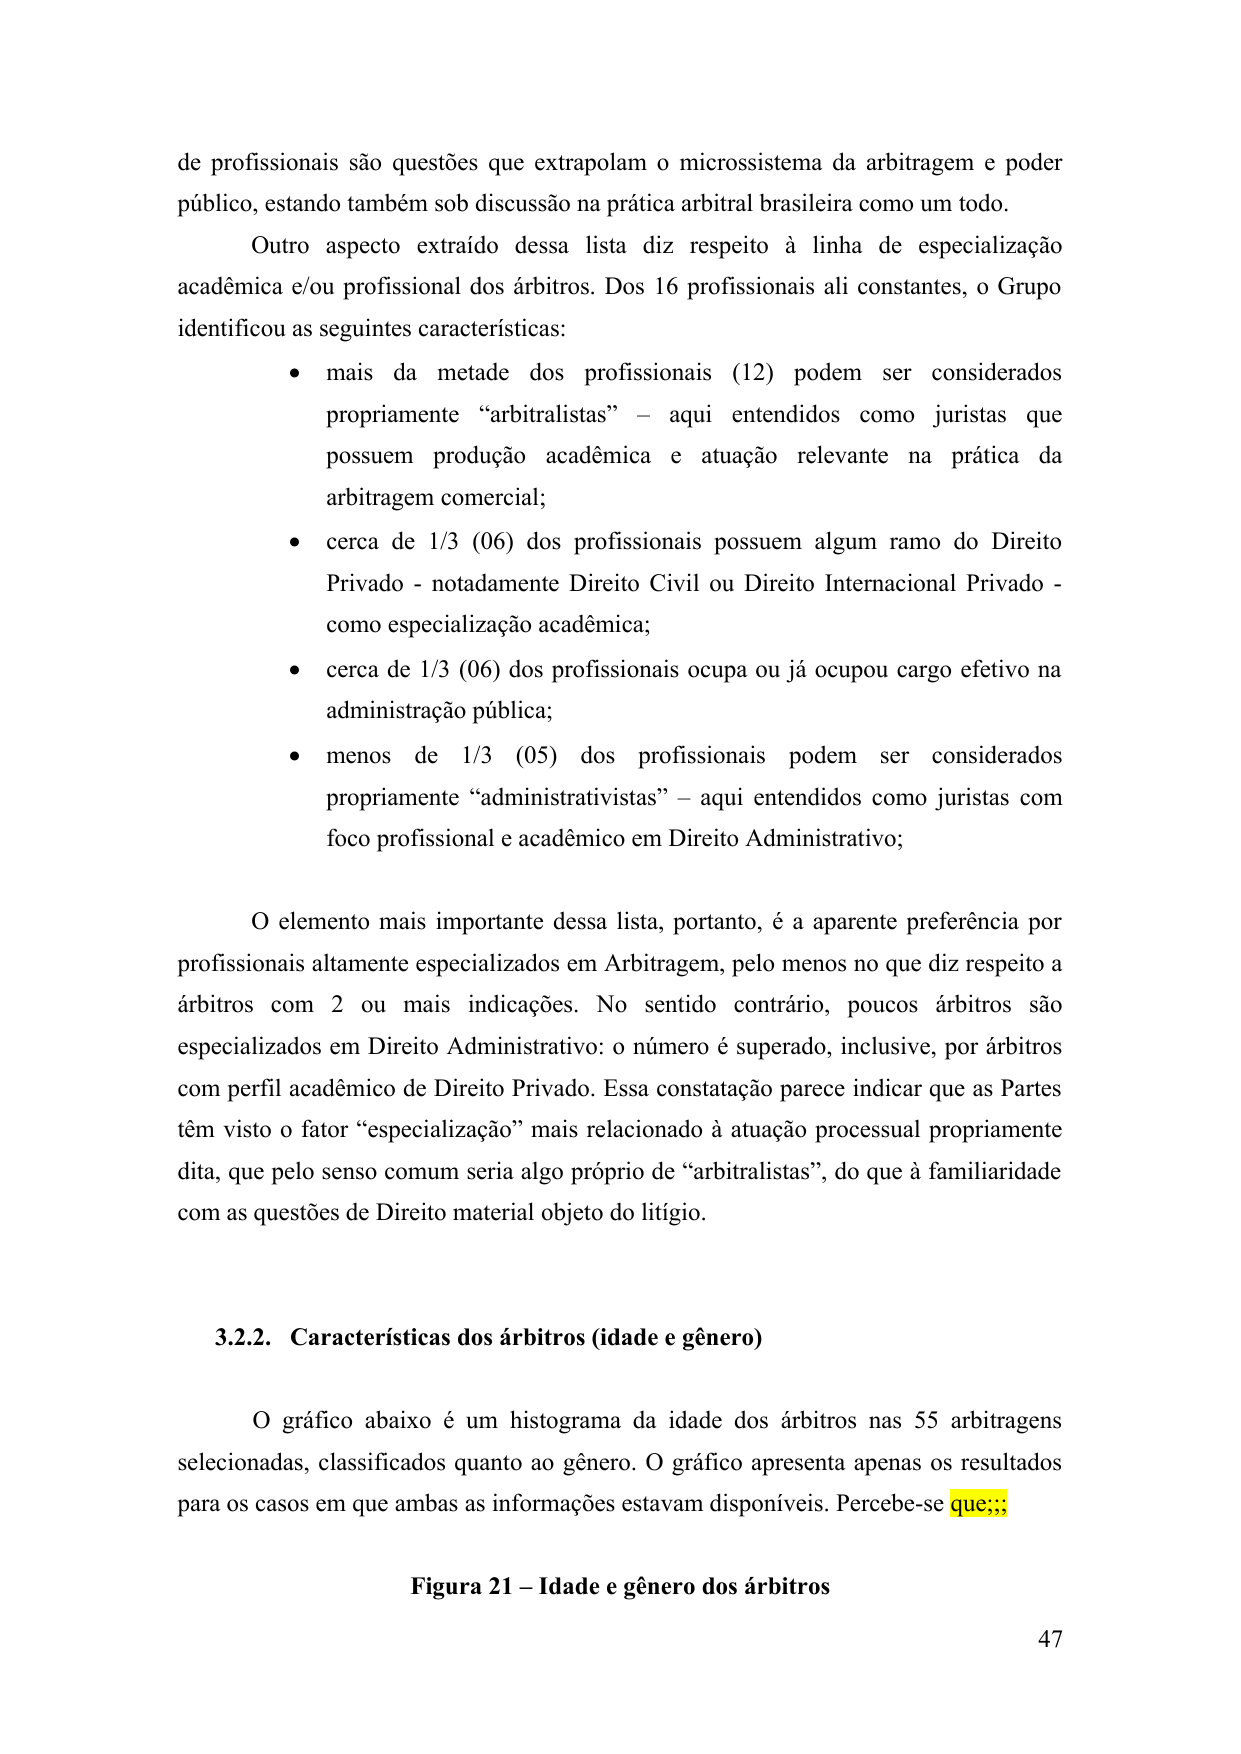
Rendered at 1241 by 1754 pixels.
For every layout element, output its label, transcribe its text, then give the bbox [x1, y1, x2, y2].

title Figura 21 – Idade e gênero dos árbitros [177, 1572, 1063, 1600]
subtitle Características dos árbitros (idade e gênero) [215, 1323, 1063, 1351]
list mais da metade dos profissionais (12) podem ser considerados propriamente “arbitralistas” – aqui entendidos como juristas que possuem produção acadêmica e atuação relevante na prática da arbitragem comercial; [288, 355, 1063, 511]
list O elemento mais importante dessa lista, portanto, é a aparente preferência por profissionais altamente especializados em Arbitragem, pelo menos no que diz respeito a árbitros com 2 ou mais indicações. No sentido contrário, poucos árbitros são especializados em Direito Administrativo: o número é superado, inclusive, por árbitros com perfil acadêmico de Direito Privado. Essa constatação parece indicar que as Partes têm visto o fator “especialização” mais relacionado à atuação processual propriamente dita, que pelo senso comum seria algo próprio de “arbitralistas”, do que à familiaridade com as questões de Direito material objeto do litígio. [177, 907, 1063, 1226]
list cerca de 1/3 (06) dos profissionais possuem algum ramo do Direito Privado - notadamente Direito Civil ou Direito Internacional Privado - como especialização acadêmica; [288, 524, 1063, 638]
text Outro aspecto extraído dessa lista diz respeito à linha de especialização acadêmica e/ou profissional dos árbitros. Dos 16 profissionais ali constantes, o Grupo identificou as seguintes características: [177, 231, 1063, 342]
list menos de 1/3 (05) dos profissionais podem ser considerados propriamente “administrativistas” – aqui entendidos como juristas com foco profissional e acadêmico em Direito Administrativo; [288, 738, 1063, 852]
text O gráfico abaixo é um histograma da idade dos árbitros nas 55 arbitragens selecionadas, classificados quanto ao gênero. O gráfico apresenta apenas os resultados para os casos em que ambas as informações estavam disponíveis. Percebe-se que;;; [177, 1406, 1063, 1517]
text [177, 148, 1063, 217]
list cerca de 1/3 (06) dos profissionais ocupa ou já ocupou cargo efetivo na administração pública; [288, 652, 1063, 724]
